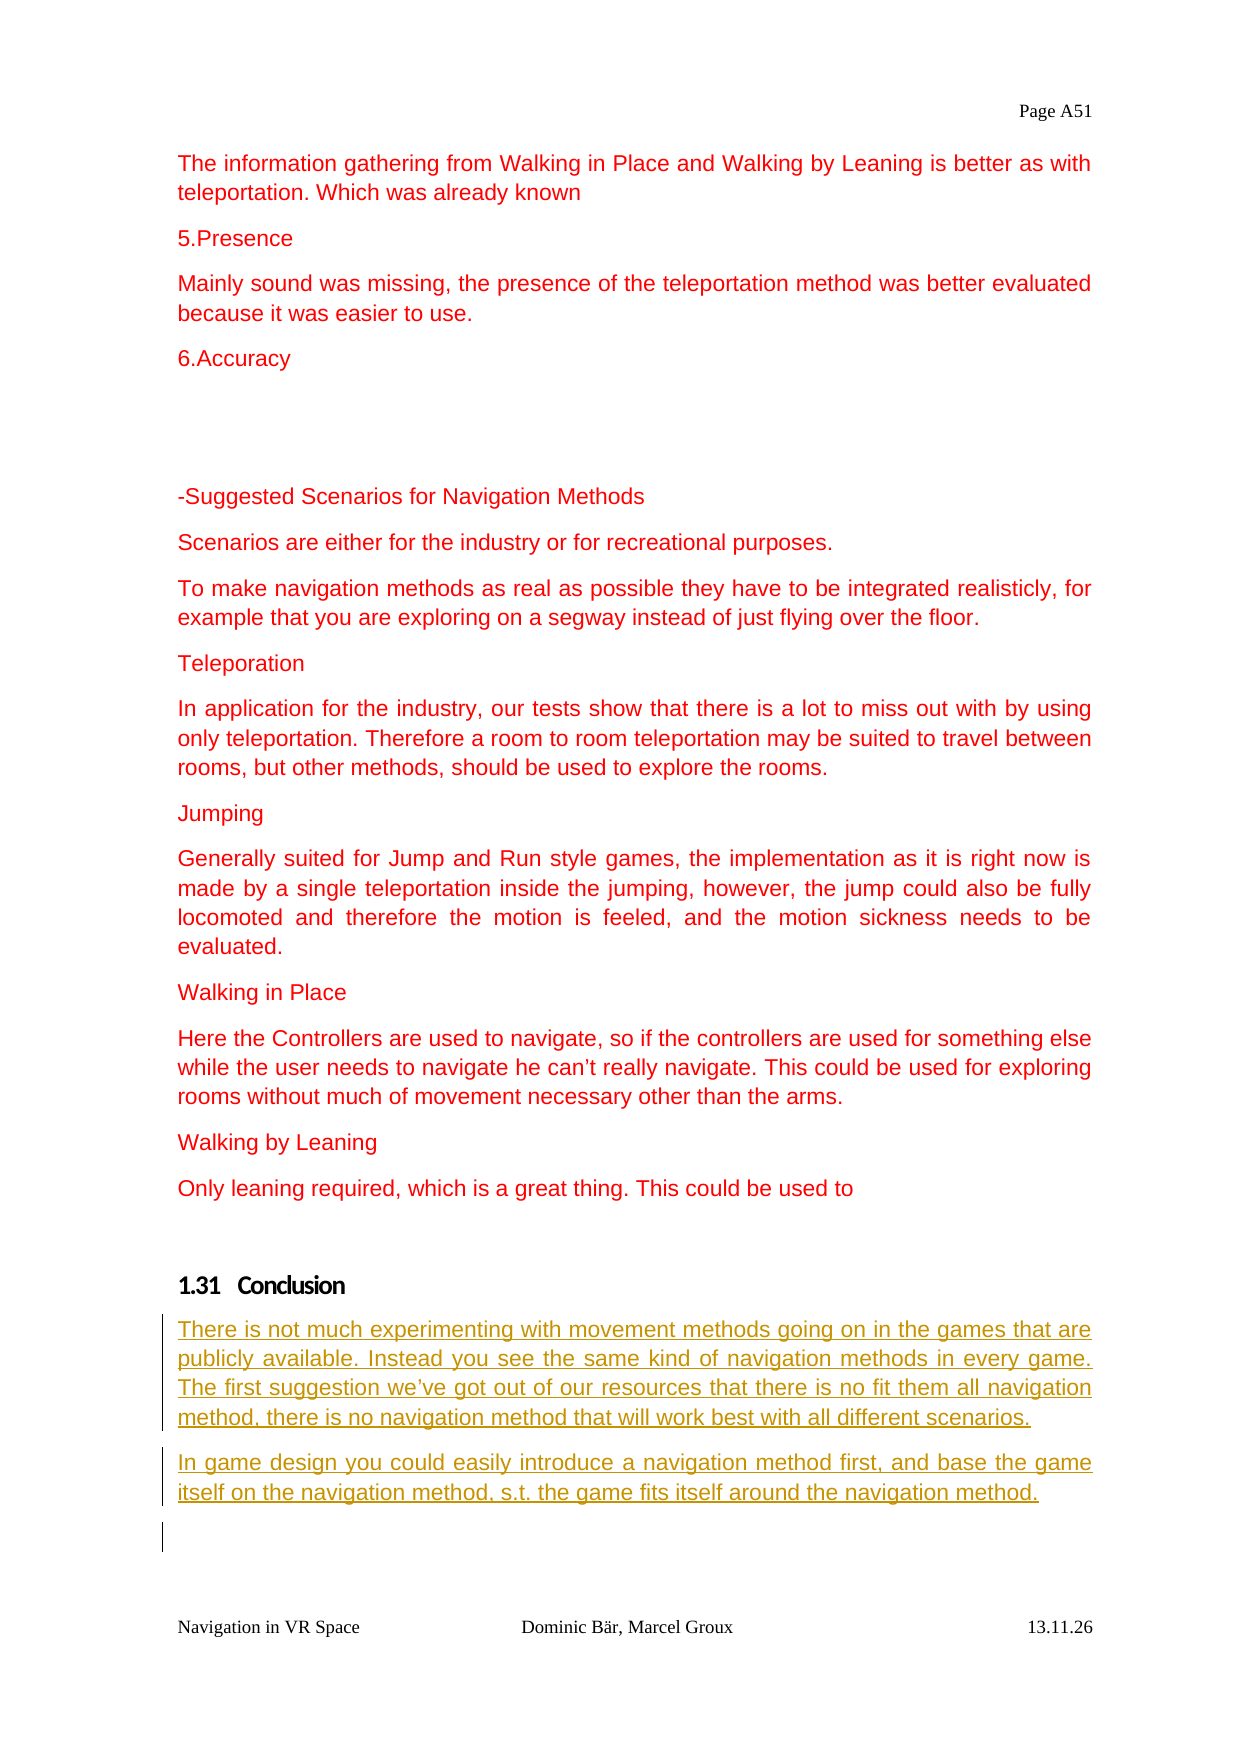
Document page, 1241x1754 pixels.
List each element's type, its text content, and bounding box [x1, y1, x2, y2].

text -Suggested Scenarios for Navigation Methods [177, 481, 1092, 510]
text Scenarios are either for the industry or for recreational purposes. [177, 527, 1092, 556]
text Only leaning required, which is a great thing. This could be used to [177, 1173, 1092, 1202]
text Teleporation [177, 648, 1092, 677]
text Jumping [177, 798, 1092, 827]
text Walking by Leaning [177, 1127, 1092, 1156]
text In application for the industry, our tests show that there is a lot to miss out with by using only teleportation. Therefore a room to room teleportation may be suited to travel between rooms, but other methods, should be used to explore the rooms. [177, 693, 1092, 781]
text Generally suited for Jump and Run style games, the implementation as it is right now is made by a single teleportation inside the jumping, however, the jump could also be fully locomoted and therefore the motion is feeled, and the motion sickness needs to be evaluated. [177, 843, 1092, 960]
text To make navigation methods as real as possible they have to be integrated realisticly, for example that you are exploring on a segway instead of just flying over the floor. [177, 573, 1092, 631]
text Mainly sound was missing, the presence of the teleportation method was better evaluated because it was easier to use. [177, 268, 1092, 327]
text The information gathering from Walking in Place and Walking by Leaning is better as with teleportation. Which was already known [177, 148, 1092, 206]
subtitle Conclusion [177, 1268, 1092, 1302]
text Here the Controllers are used to navigate, so if the controllers are used for something else while the user needs to navigate he can’t really navigate. This could be used for exploring rooms without much of movement necessary other than the arms. [177, 1023, 1092, 1110]
text Walking in Place [177, 977, 1092, 1006]
text 6.Accuracy [177, 343, 1092, 373]
text 5.Presence [177, 223, 1092, 252]
